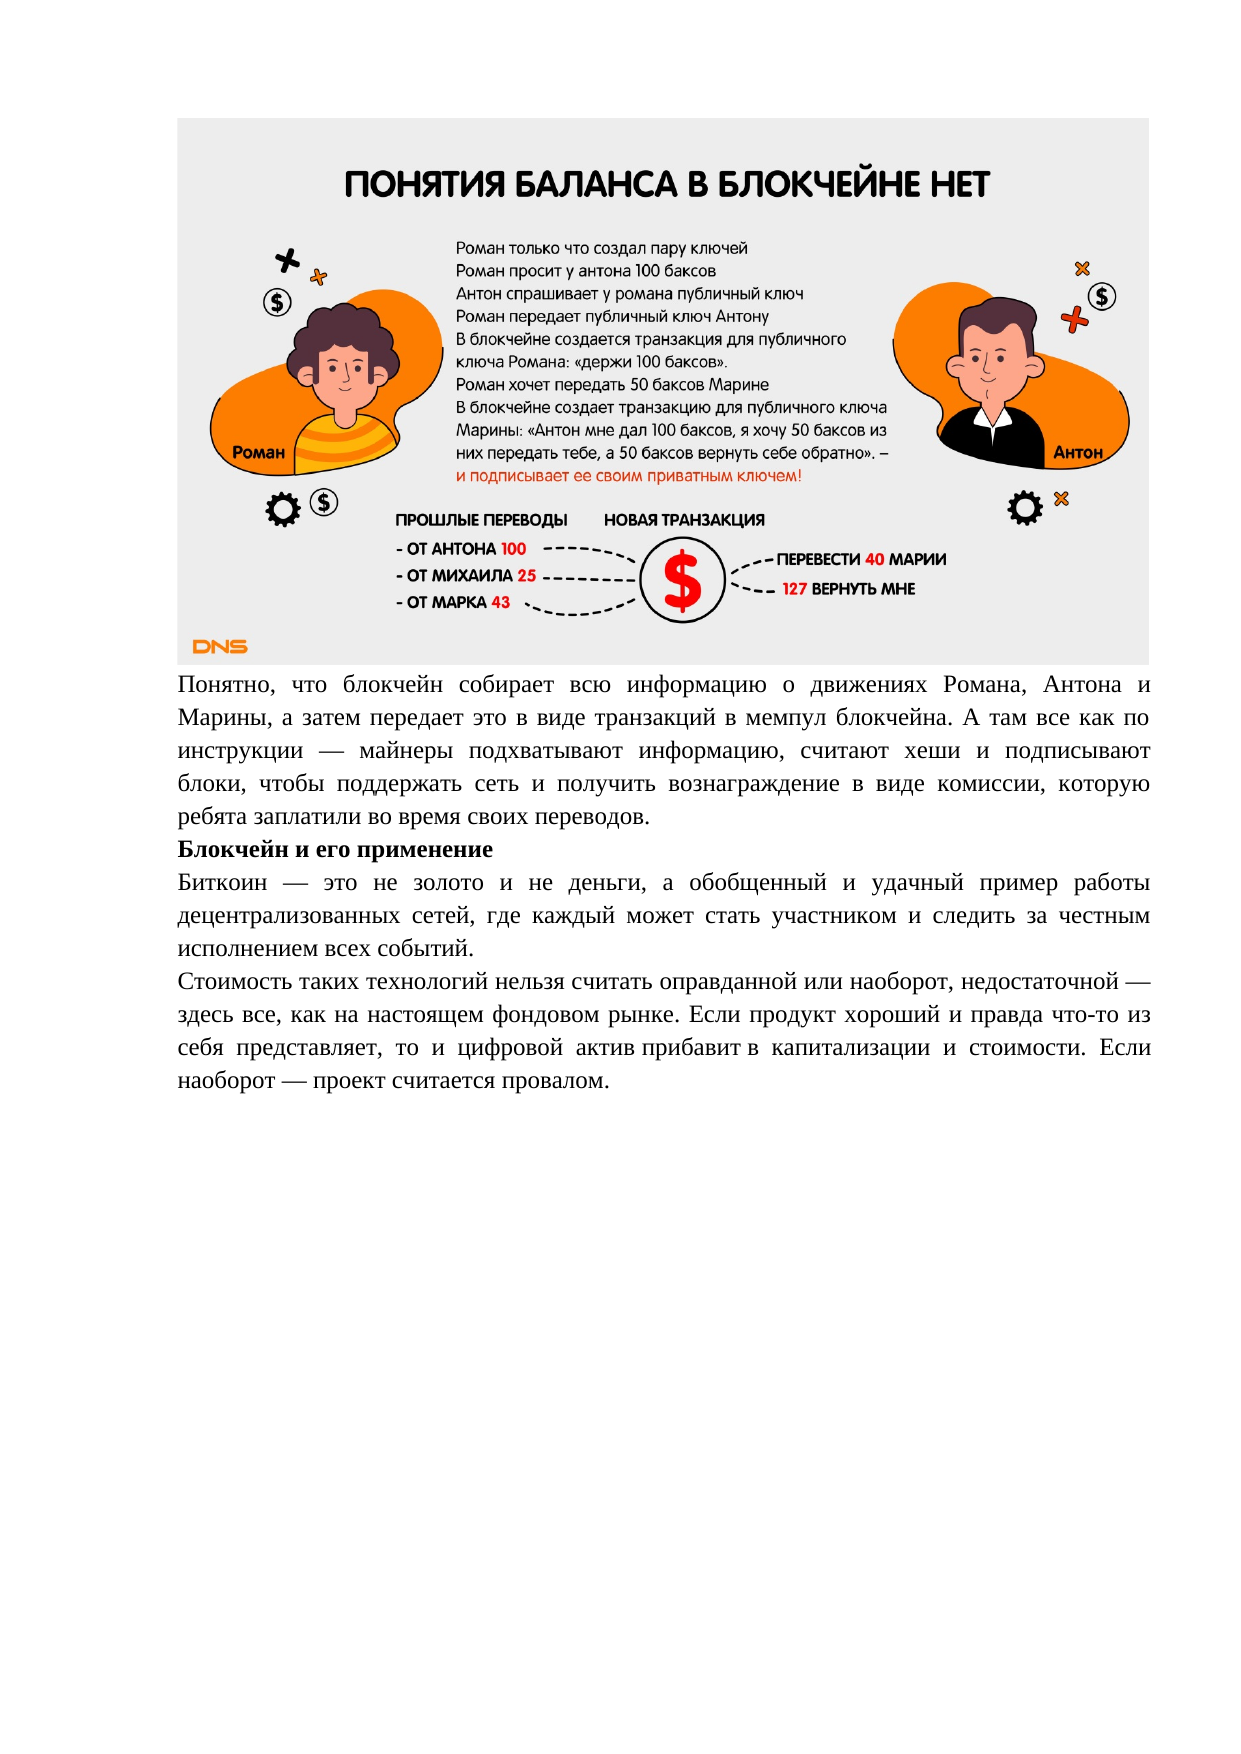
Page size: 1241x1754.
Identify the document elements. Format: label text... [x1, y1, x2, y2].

picture [177, 118, 1149, 665]
text Биткоин — это не золото и не деньги, а обобщенный и удачный пример работы децентрализованных сетей, где каждый может стать участником и следить за честным исполнением всех событий. [177, 867, 1152, 962]
text Блокчейн и его применение [177, 834, 1152, 863]
text Стоимость таких технологий нельзя считать оправданной или наоборот, недостаточной — здесь все, как на настоящем фондовом рынке. Если продукт хороший и правда что-то из себя представляет, то и цифровой актив прибавит в капитализации и стоимости. Если наоборот — проект считается провалом. [177, 966, 1152, 1094]
text Понятно, что блокчейн собирает всю информацию о движениях Романа, Антона и Марины, а затем передает это в виде транзакций в мемпул блокчейна. А там все как по инструкции — майнеры подхватывают информацию, считают хеши и подписывают блоки, чтобы поддержать сеть и получить вознаграждение в виде комиссии, которую ребята заплатили во время своих переводов. [177, 669, 1152, 830]
